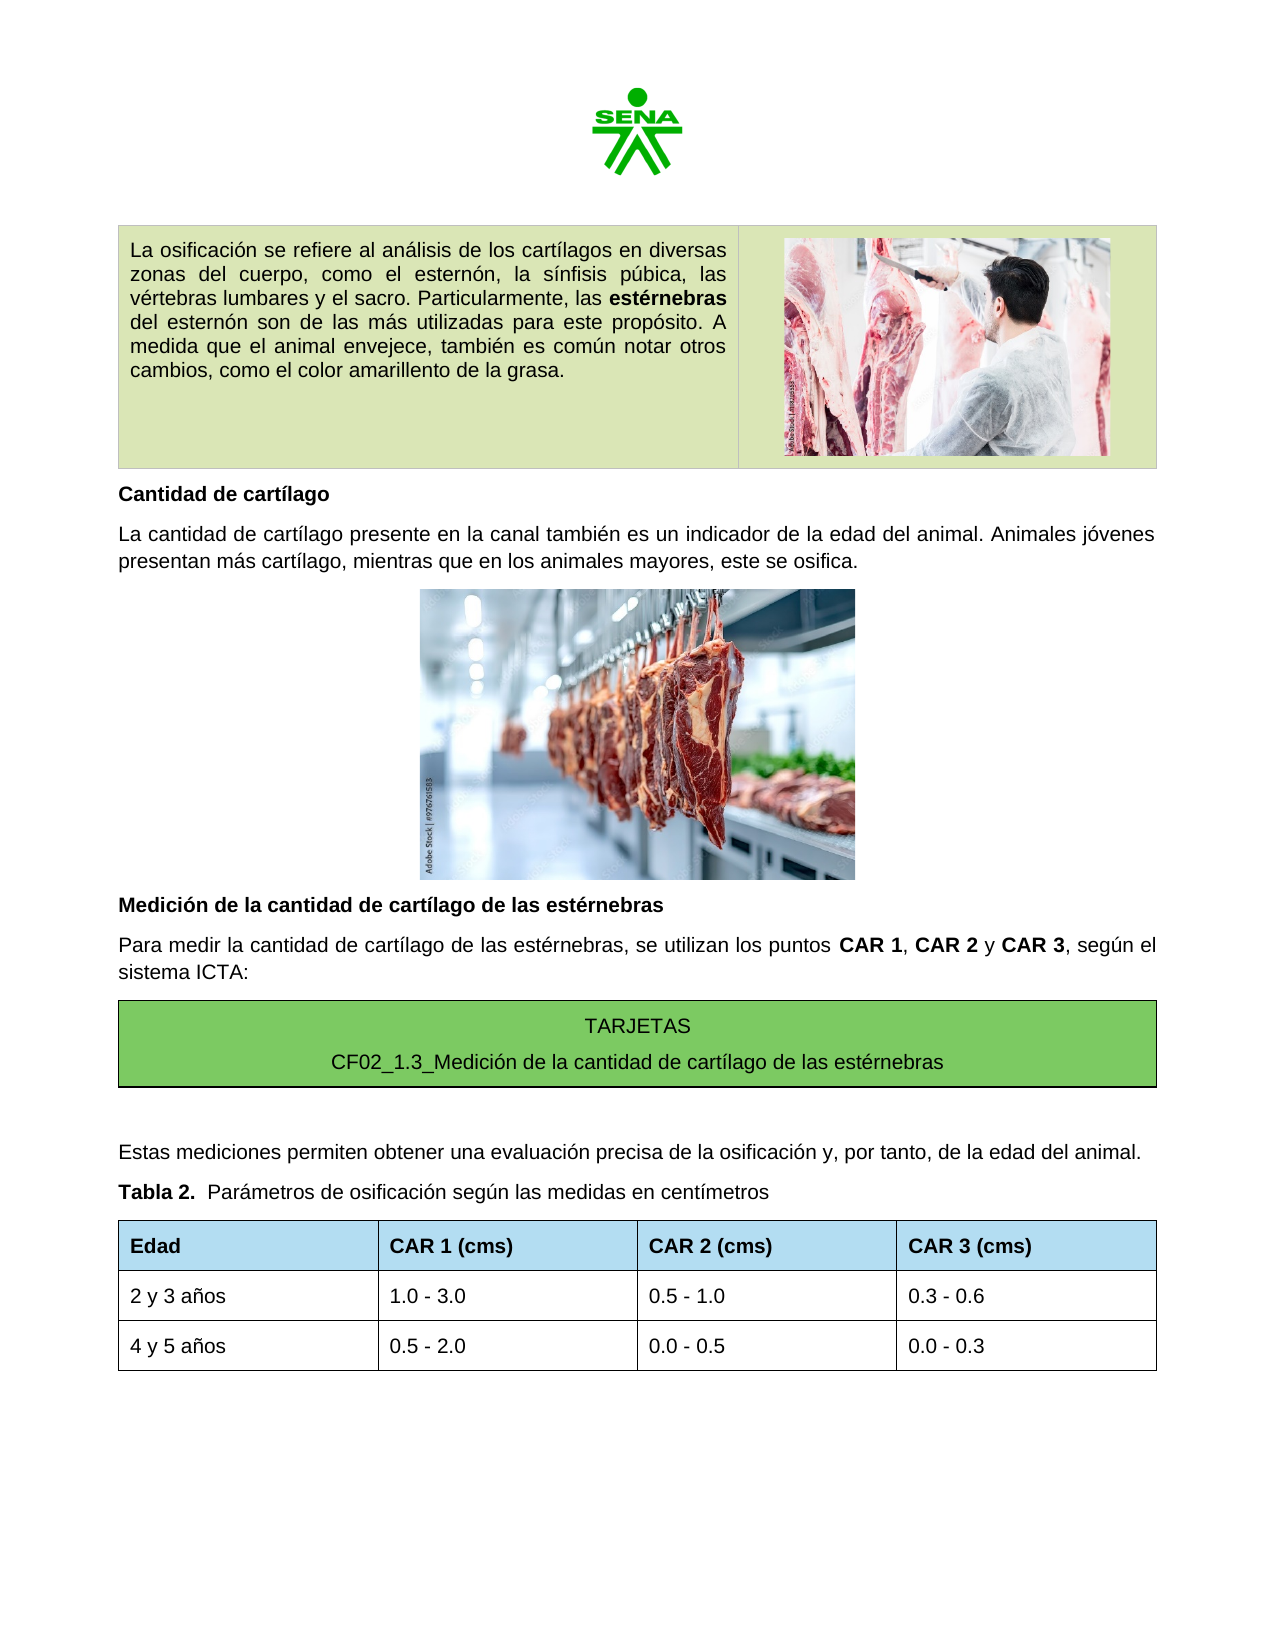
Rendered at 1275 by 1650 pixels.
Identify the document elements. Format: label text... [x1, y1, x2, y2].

text Cantidad de cartílago [118, 482, 1157, 506]
table_cell 0.3 - 0.6 [897, 1271, 1156, 1320]
table_cell 0.0 - 0.3 [897, 1321, 1156, 1370]
table_header TARJETAS CF02_1.3_Medición de la cantidad de cartílago de las estérnebras [119, 1001, 1156, 1086]
table_cell 0.5 - 2.0 [379, 1321, 637, 1370]
table_cell 0.5 - 1.0 [638, 1271, 896, 1320]
text Tabla 2. Parámetros de osificación según las medidas en centímetros [118, 1180, 1157, 1204]
text Para medir la cantidad de cartílago de las estérnebras, se utilizan los puntos CAR 1, CAR 2 y CAR 3, según el sistema ICTA: [118, 932, 1157, 984]
table_header CAR 2 (cms) [638, 1221, 896, 1270]
picture [592, 87, 683, 176]
table_cell 4 y 5 años [119, 1321, 378, 1370]
table_header CAR 3 (cms) [897, 1221, 1156, 1270]
picture [419, 589, 856, 880]
table_cell 1.0 - 3.0 [379, 1271, 637, 1320]
table_cell 2 y 3 años [119, 1271, 378, 1320]
text La cantidad de cartílago presente en la canal también es un indicador de la edad del animal. Animales jóvenes presentan más cartílago, mientras que en los animales mayores, este se osifica. [118, 522, 1157, 573]
table_header La osificación se refiere al análisis de los cartílagos en diversas zonas del cuerpo, como el esternón, la sínfisis púbica, las vértebras lumbares y el sacro. Particularmente, las estérnebras del esternón son de las más utilizadas para este propósito. A medida que el animal envejece, también es común notar otros cambios, como el color amarillento de la grasa. [119, 226, 738, 468]
text Estas mediciones permiten obtener una evaluación precisa de la osificación y, por tanto, de la edad del animal. [118, 1140, 1157, 1164]
table_header CAR 1 (cms) [379, 1221, 637, 1270]
picture [784, 238, 1111, 456]
text Medición de la cantidad de cartílago de las estérnebras [118, 892, 1157, 916]
table_header Edad [119, 1221, 378, 1270]
table_header [739, 226, 1156, 468]
table_cell 0.0 - 0.5 [638, 1321, 896, 1370]
